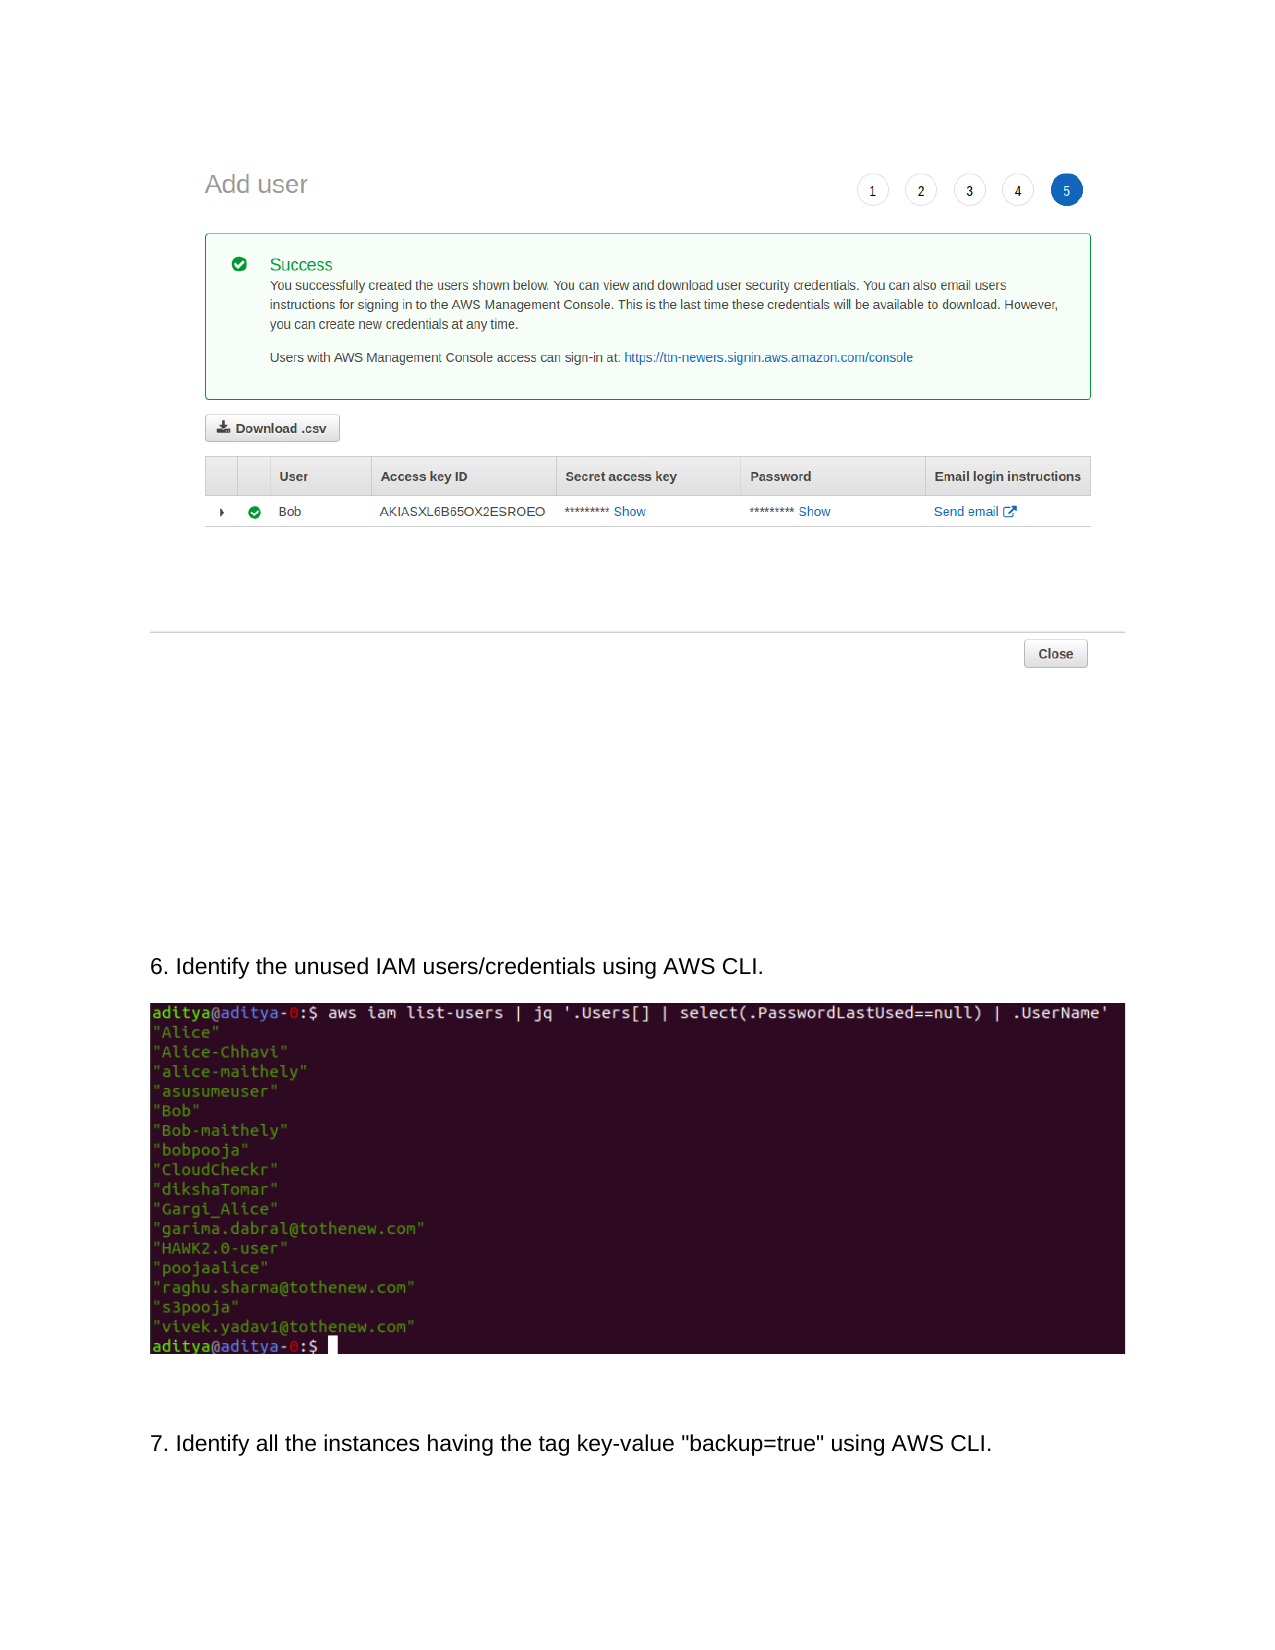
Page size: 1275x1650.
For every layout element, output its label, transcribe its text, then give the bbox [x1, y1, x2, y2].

text 7. Identify all the instances having the tag key-value "backup=true" using AWS CLI. [150, 1430, 1125, 1457]
text 6. Identify the unused IAM users/credentials using AWS CLI. [150, 953, 1125, 979]
picture [150, 150, 1125, 671]
picture [150, 1003, 1125, 1354]
